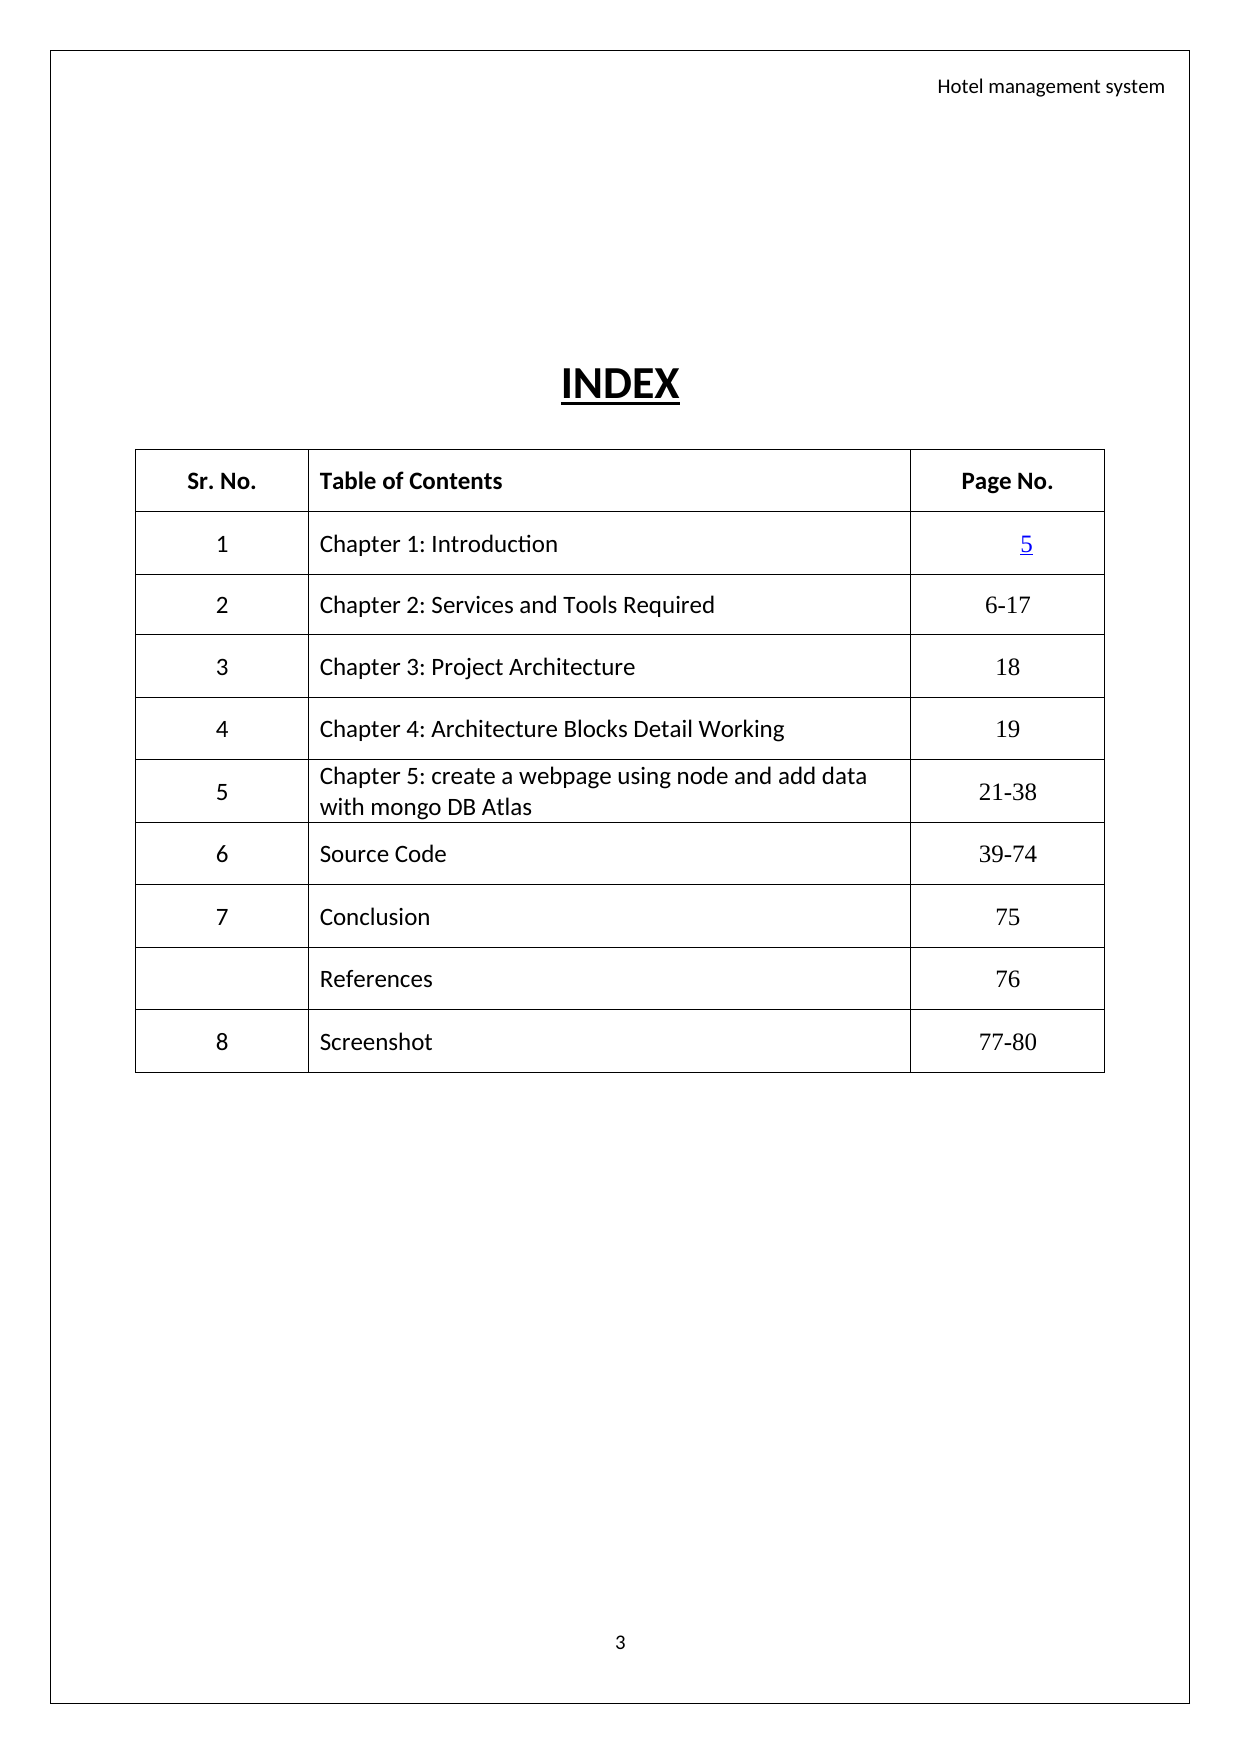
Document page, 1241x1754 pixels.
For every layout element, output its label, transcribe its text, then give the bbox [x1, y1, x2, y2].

table_cell 5 [911, 512, 1104, 574]
table_header Page No. [911, 450, 1104, 511]
table_cell 77-80 [911, 1010, 1104, 1072]
table_cell 4 [136, 698, 308, 759]
text INDEX [75, 354, 1165, 410]
table_cell 6 [136, 823, 308, 884]
table_cell [136, 948, 308, 1009]
table_cell Chapter 5: create a webpage using node and add data with mongo DB Atlas [309, 760, 910, 822]
table_cell 3 [136, 635, 308, 697]
table_cell 5 [136, 760, 308, 822]
table_header Sr. No. [136, 450, 308, 511]
table_cell 18 [911, 635, 1104, 697]
table_header Table of Contents [309, 450, 910, 511]
table_cell References [309, 948, 910, 1009]
table_cell Chapter 2: Services and Tools Required [309, 575, 910, 634]
table_cell Chapter 3: Project Architecture [309, 635, 910, 697]
table_cell 2 [136, 575, 308, 634]
table_cell 76 [911, 948, 1104, 1009]
table_cell 39-74 [911, 823, 1104, 884]
table_cell 19 [911, 698, 1104, 759]
table_cell 7 [136, 885, 308, 947]
table_cell 21-38 [911, 760, 1104, 822]
table_cell 1 [136, 512, 308, 574]
table_cell Chapter 1: Introduction [309, 512, 910, 574]
table_cell Source Code [309, 823, 910, 884]
table_cell 8 [136, 1010, 308, 1072]
table_cell Chapter 4: Architecture Blocks Detail Working [309, 698, 910, 759]
table_cell 75 [911, 885, 1104, 947]
table_cell Conclusion [309, 885, 910, 947]
table_cell Screenshot [309, 1010, 910, 1072]
table_cell 6-17 [911, 575, 1104, 634]
